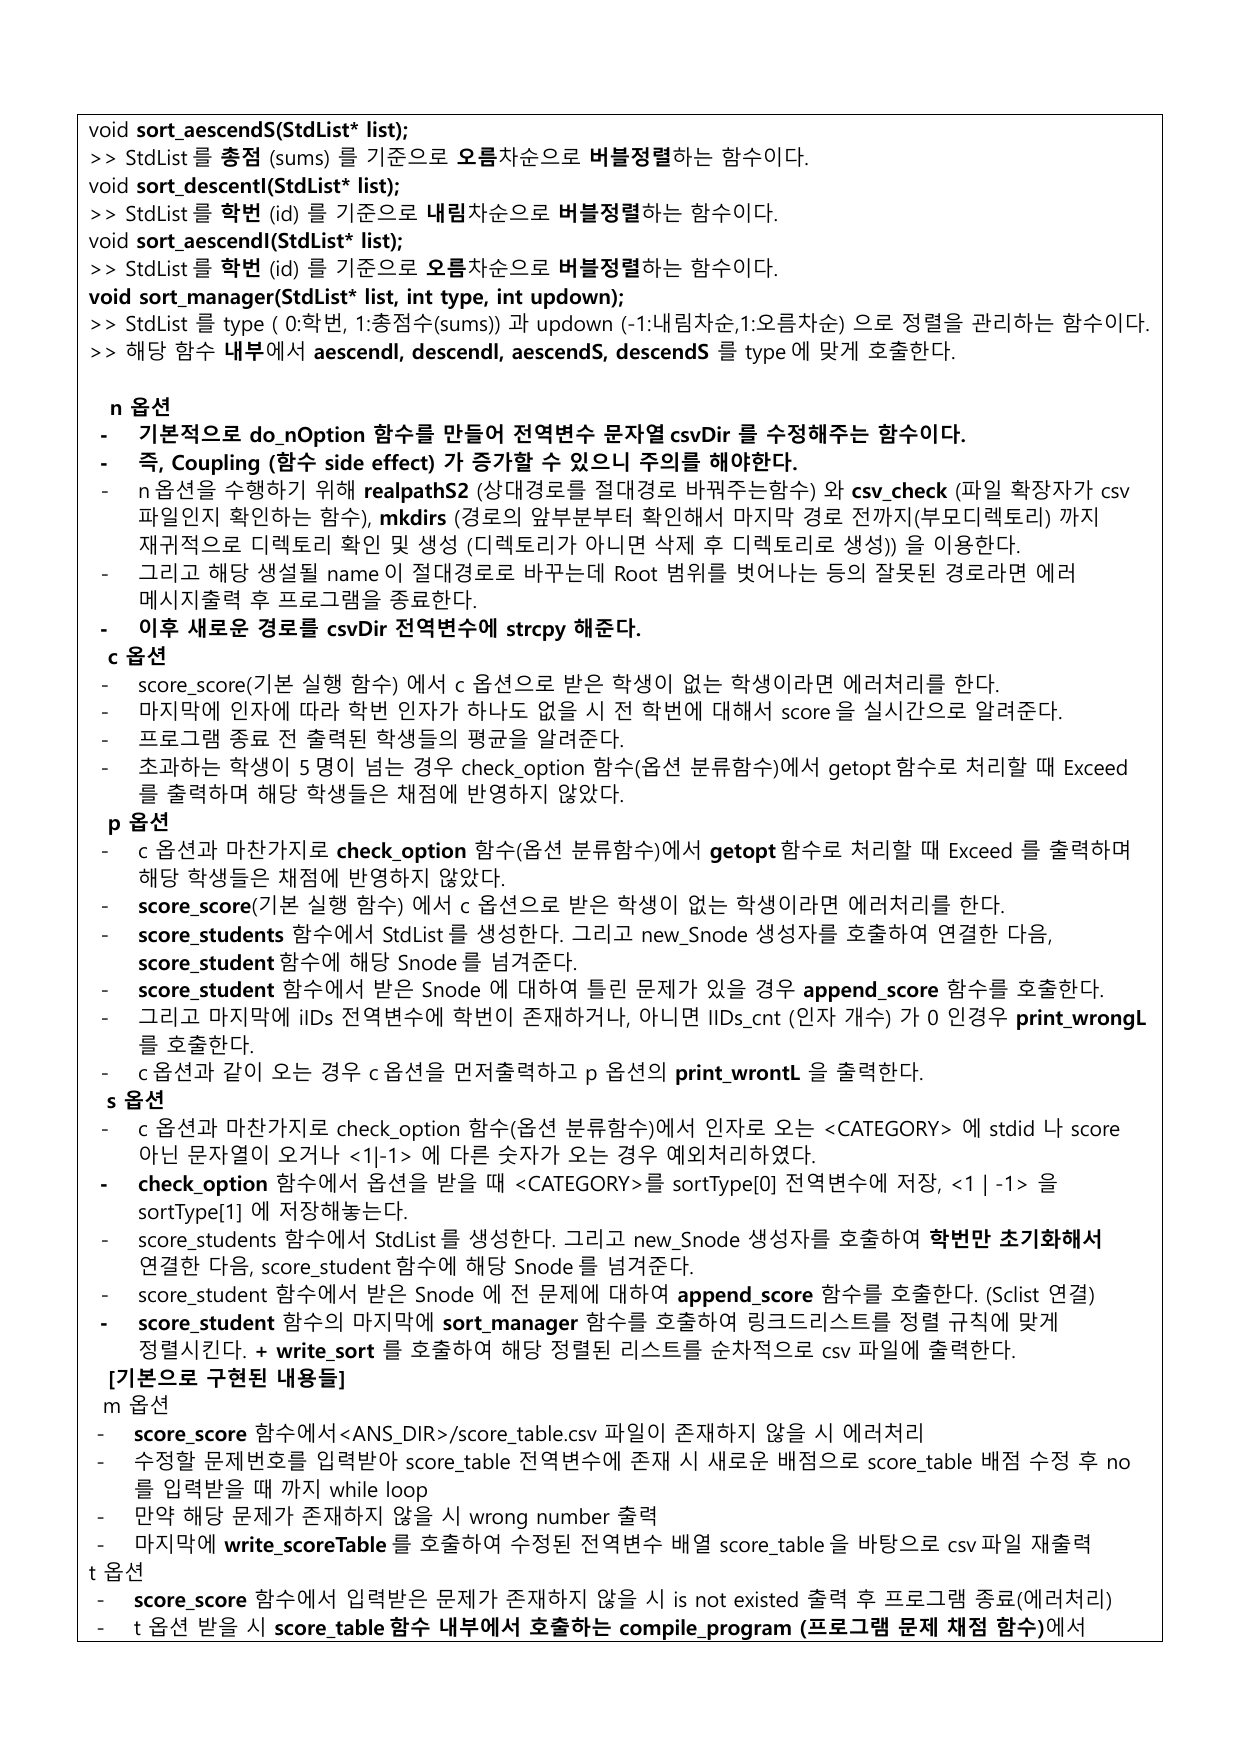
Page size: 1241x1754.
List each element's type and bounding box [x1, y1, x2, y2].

table_header [78, 115, 1162, 1641]
